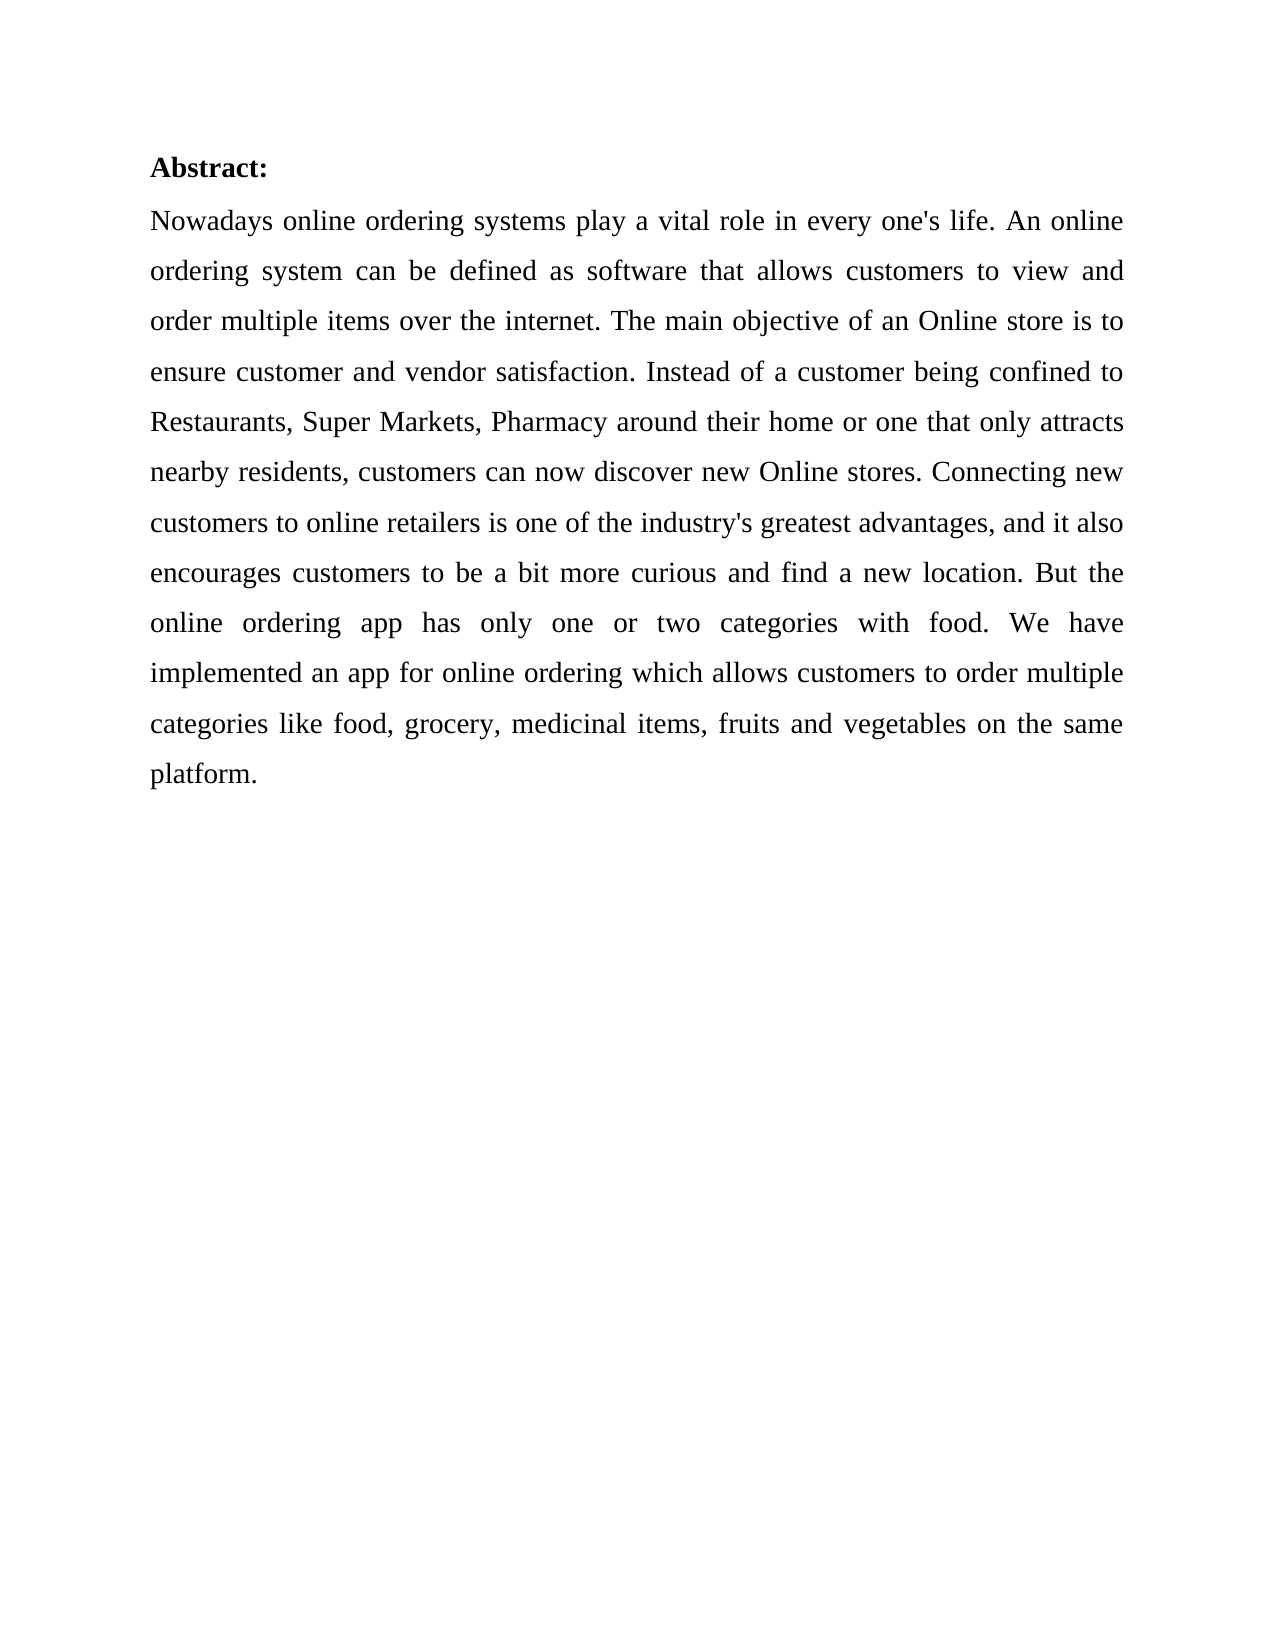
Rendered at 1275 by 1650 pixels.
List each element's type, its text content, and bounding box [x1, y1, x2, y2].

text Abstract: [150, 150, 1125, 183]
text Nowadays online ordering systems play a vital role in every one's life. An online ordering system can be defined as software that allows customers to view and order multiple items over the internet. The main objective of an Online store is to ensure customer and vendor satisfaction. Instead of a customer being confined to Restaurants, Super Markets, Pharmacy around their home or one that only attracts nearby residents, customers can now discover new Online stores. Connecting new customers to online retailers is one of the industry's greatest advantages, and it also encourages customers to be a bit more curious and find a new location. But the online ordering app has only one or two categories with food. We have implemented an app for online ordering which allows customers to order multiple categories like food, grocery, medicinal items, fruits and vegetables on the same platform. [150, 203, 1125, 790]
